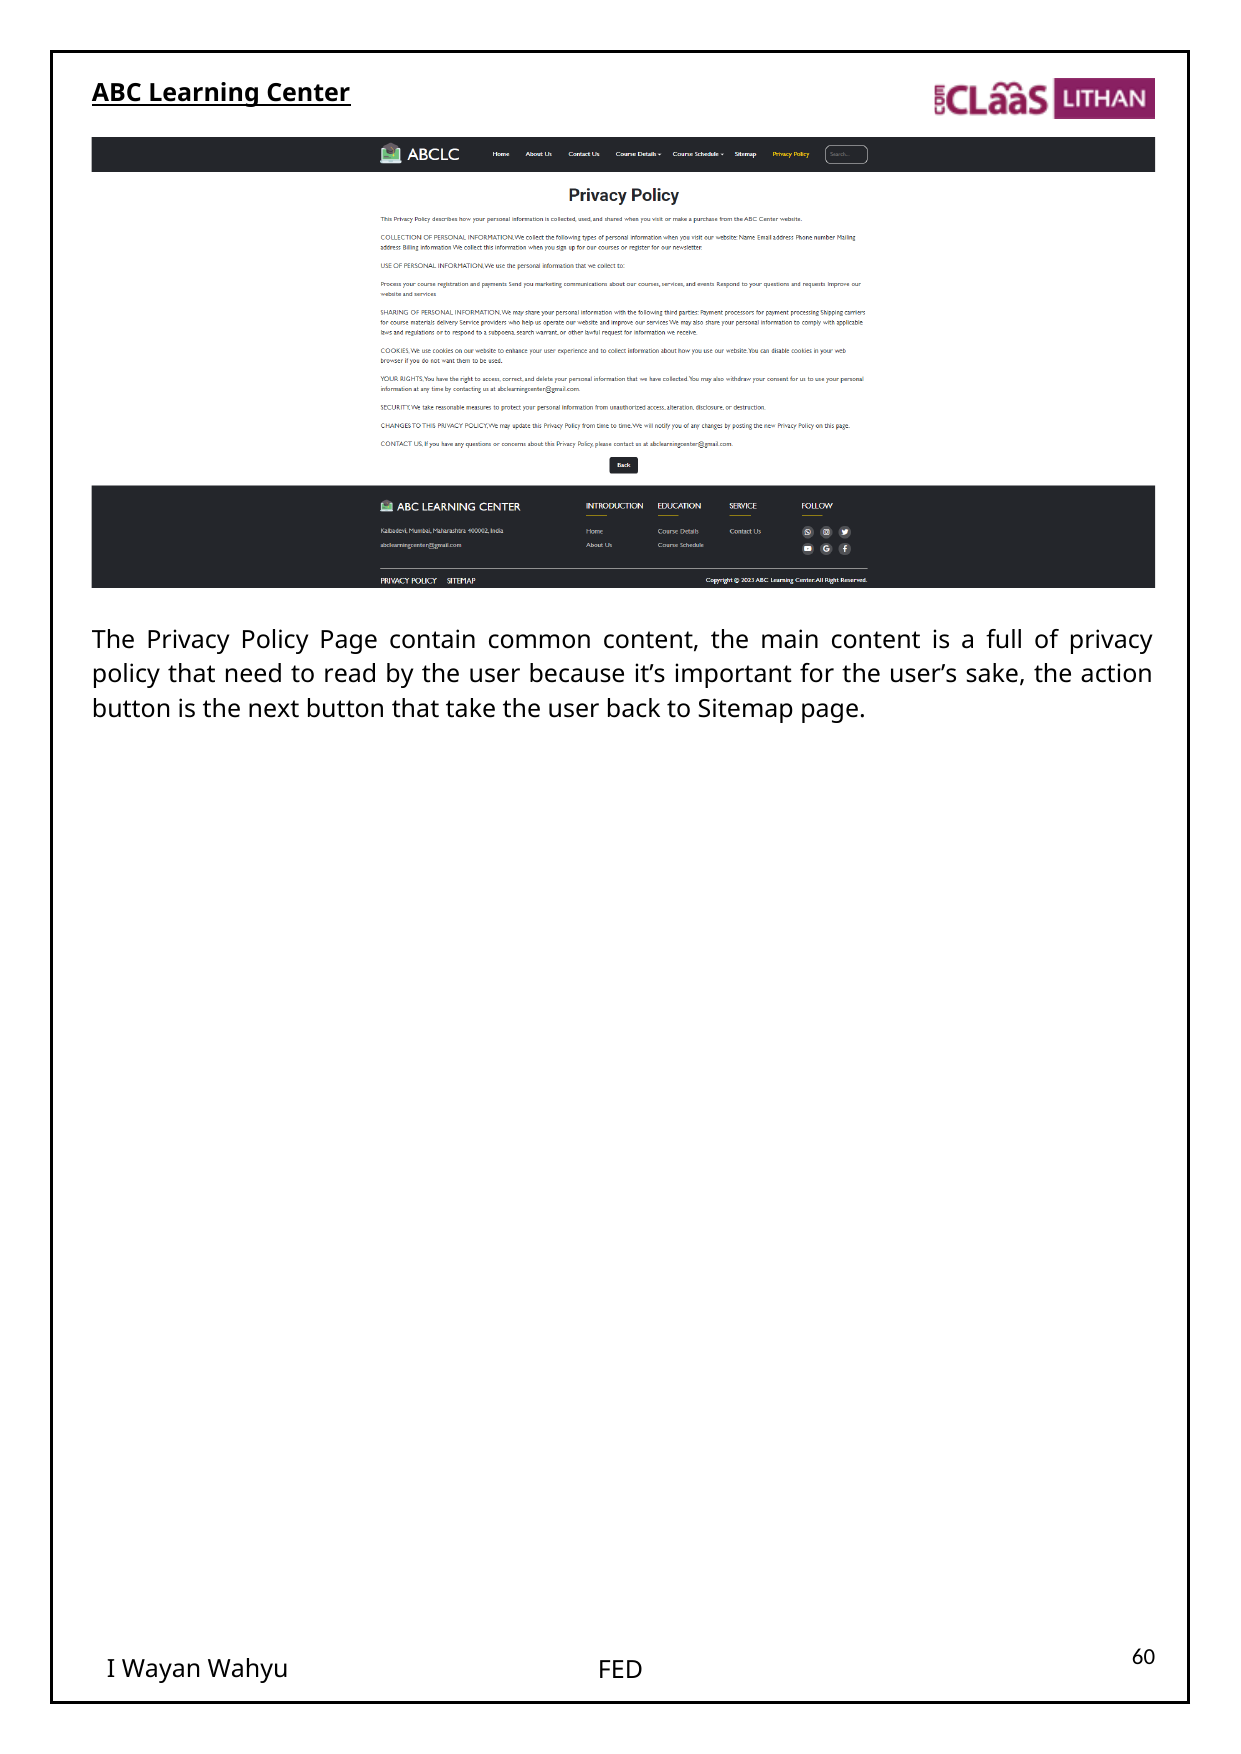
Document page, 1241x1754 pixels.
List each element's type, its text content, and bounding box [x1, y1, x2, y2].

picture [91, 137, 1156, 588]
picture [934, 78, 1155, 119]
text The Privacy Policy Page contain common content, the main content is a full of privacy policy that need to read by the user because it’s important for the user’s sake, the action button is the next button that take the user back to Sitemap page. [92, 622, 1155, 724]
